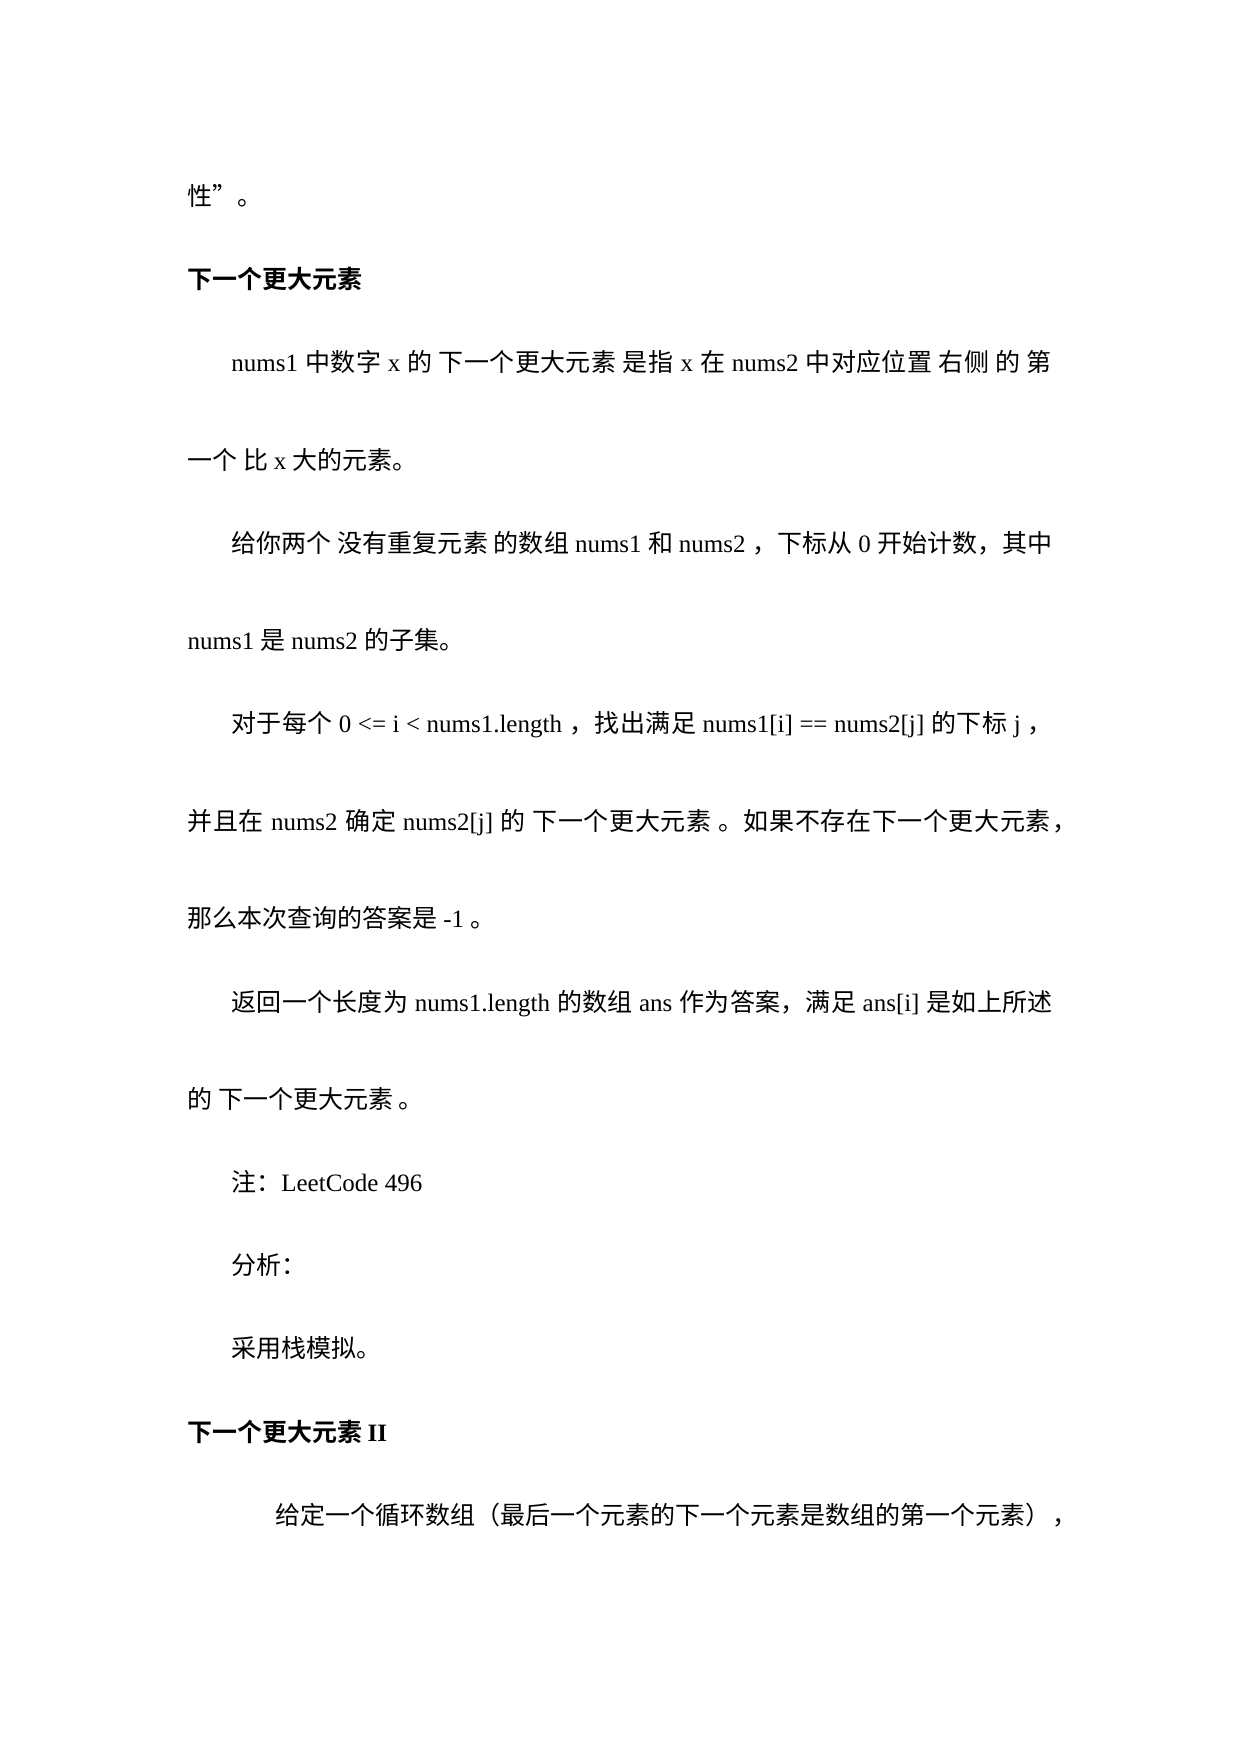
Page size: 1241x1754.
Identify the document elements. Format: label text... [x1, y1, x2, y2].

text 返回一个长度为 nums1.length 的数组 ans 作为答案，满足 ans[i] 是如上所述的 下一个更大元素 。 [187, 968, 1053, 1130]
text 采用栈模拟。 [187, 1314, 1053, 1379]
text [187, 1481, 1053, 1546]
text 注：LeetCode 496 [187, 1148, 1053, 1213]
text nums1 中数字 x 的 下一个更大元素 是指 x 在 nums2 中对应位置 右侧 的 第一个 比 x 大的元素。 [187, 328, 1053, 491]
text 给你两个 没有重复元素 的数组 nums1 和 nums2 ，下标从 0 开始计数，其中nums1 是 nums2 的子集。 [187, 509, 1053, 671]
subtitle 下一个更大元素II [187, 1398, 1053, 1463]
subtitle 下一个更大元素 [187, 245, 1053, 310]
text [187, 162, 1053, 227]
text 分析： [187, 1231, 1053, 1296]
text 对于每个 0 <= i < nums1.length ，找出满足 nums1[i] == nums2[j] 的下标 j ，并且在 nums2 确定 nums2[j] 的 下一个更大元素 。如果不存在下一个更大元素，那么本次查询的答案是 -1 。 [187, 689, 1053, 949]
